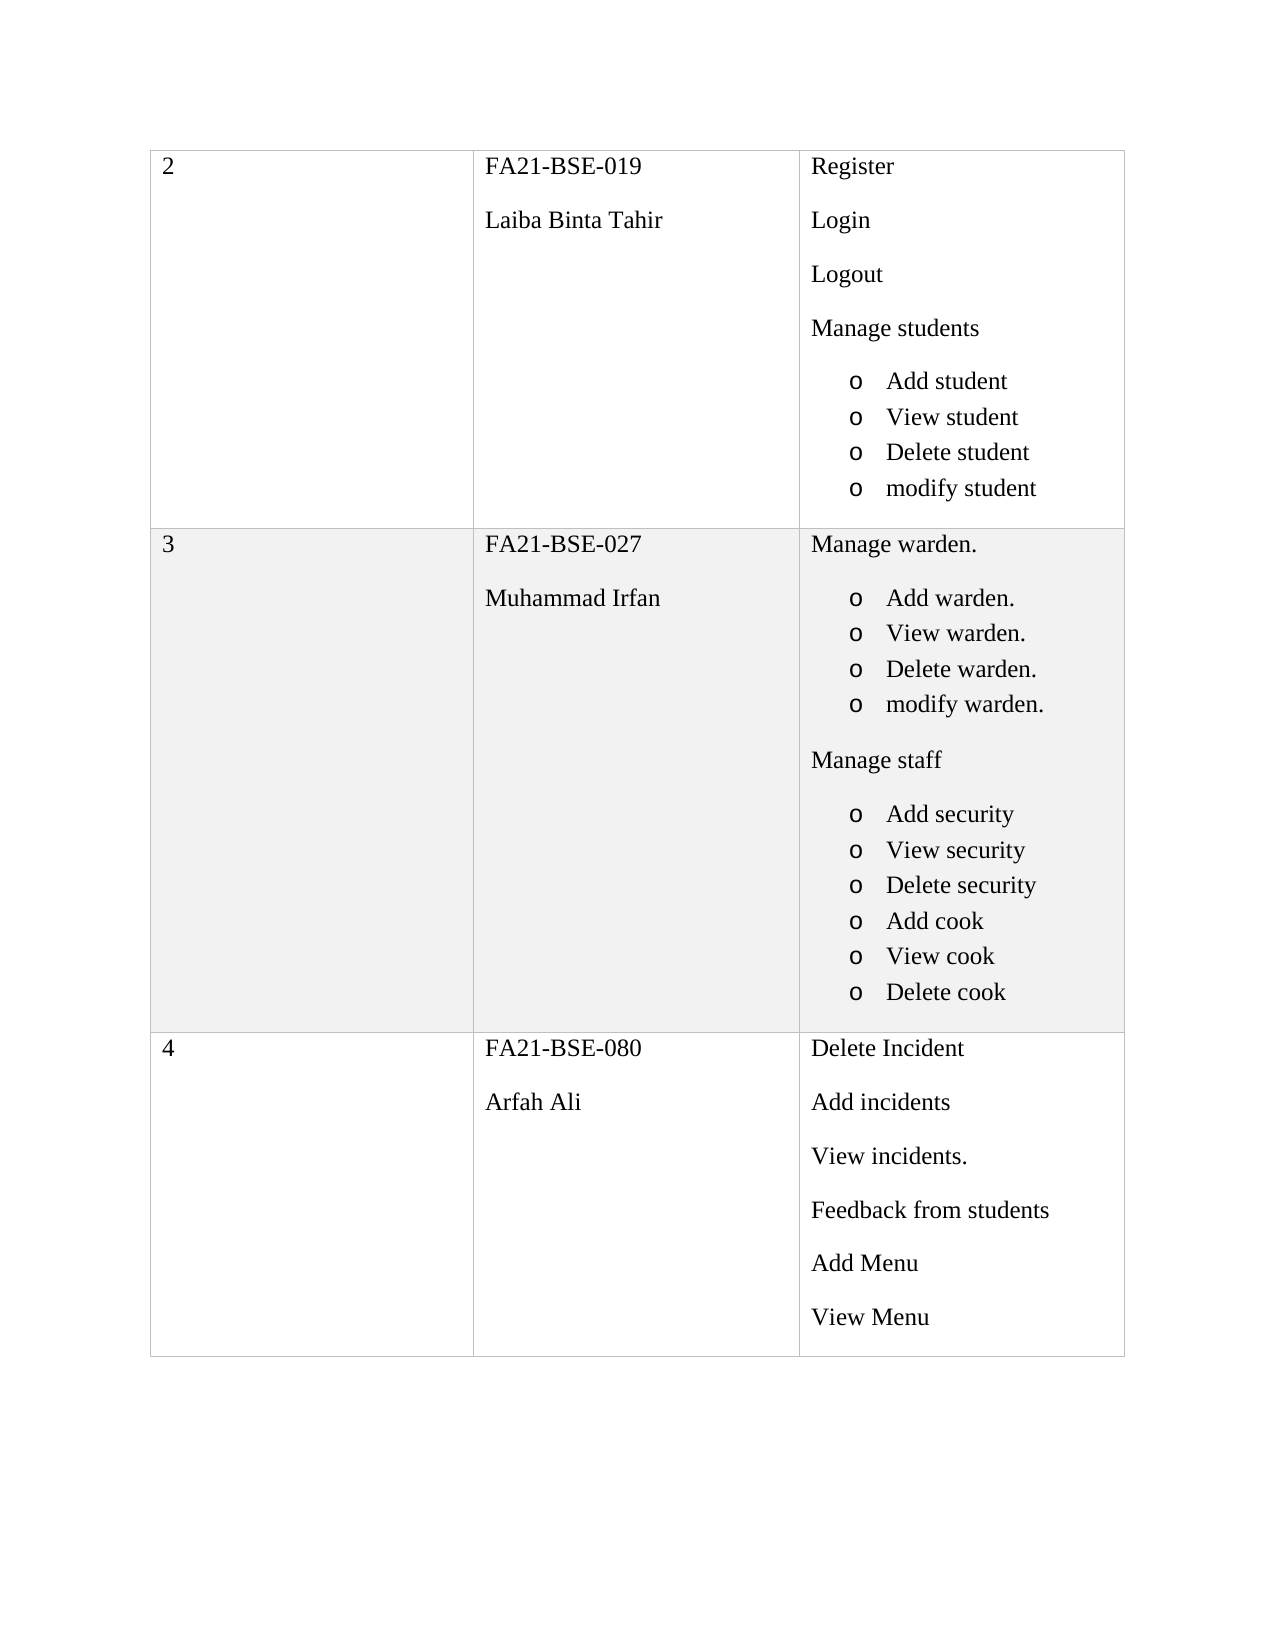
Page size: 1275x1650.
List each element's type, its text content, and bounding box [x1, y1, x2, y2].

table_cell 2 [151, 151, 473, 528]
table_cell 4 [151, 1033, 473, 1356]
table_cell Register Login Logout Manage students Add student View student Delete student modify student [800, 151, 1124, 528]
table_cell FA21-BSE-080 Arfah Ali [474, 1033, 799, 1356]
table_cell Manage warden. Add warden. View warden. Delete warden. modify warden. Manage staff Add security View security Delete security Add cook View cook Delete cook [800, 529, 1124, 1032]
table_cell Delete Incident Add incidents View incidents. Feedback from students Add Menu View Menu [800, 1033, 1124, 1356]
table_cell FA21-BSE-027 Muhammad Irfan [474, 529, 799, 1032]
table_cell 3 [151, 529, 473, 1032]
table_cell FA21-BSE-019 Laiba Binta Tahir [474, 151, 799, 528]
